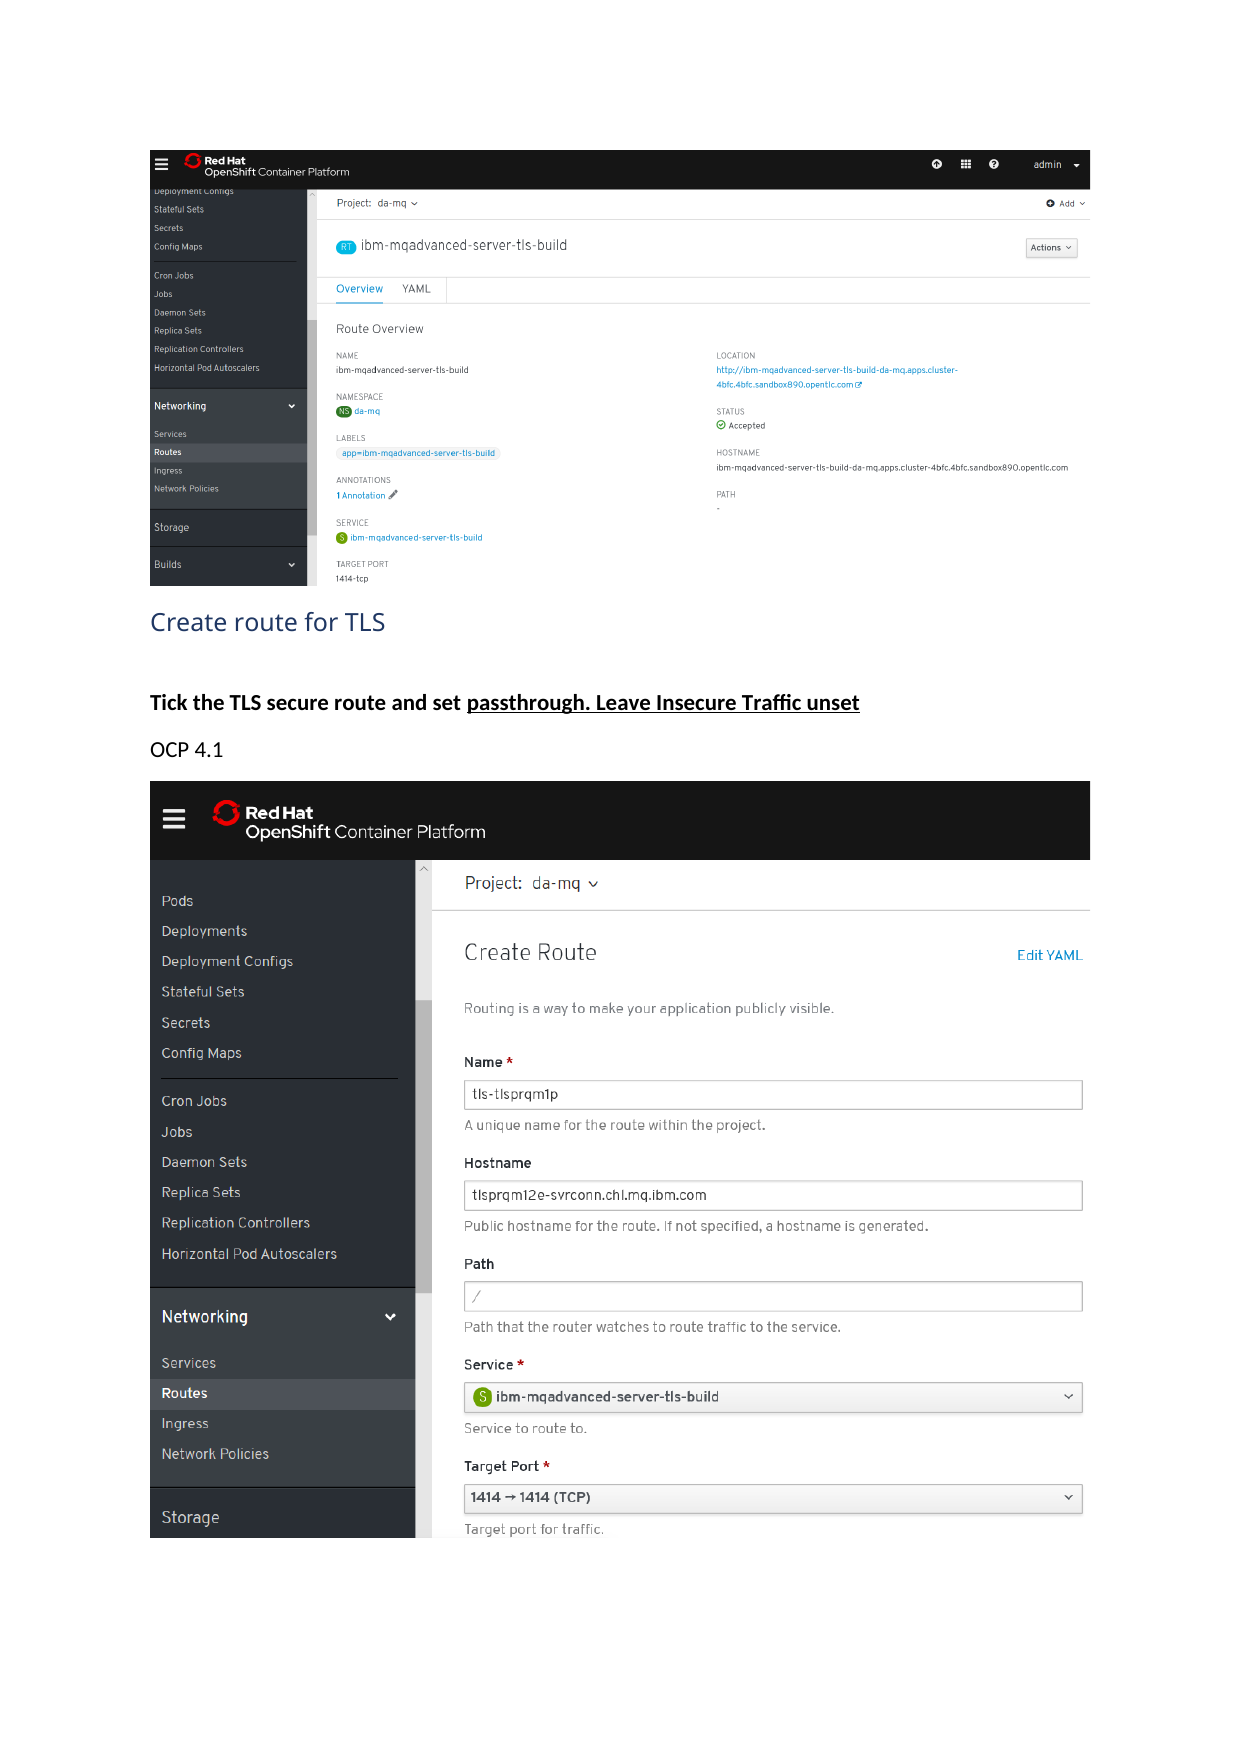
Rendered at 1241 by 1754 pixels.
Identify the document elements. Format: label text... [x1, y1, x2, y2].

text Tick the TLS secure route and set passthrough. Leave Insecure Traffic unset [150, 688, 1090, 716]
picture [150, 150, 1091, 586]
picture [150, 781, 1091, 1538]
text OCP 4.1 [150, 735, 1090, 763]
subtitle Create route for TLS [150, 604, 1090, 638]
